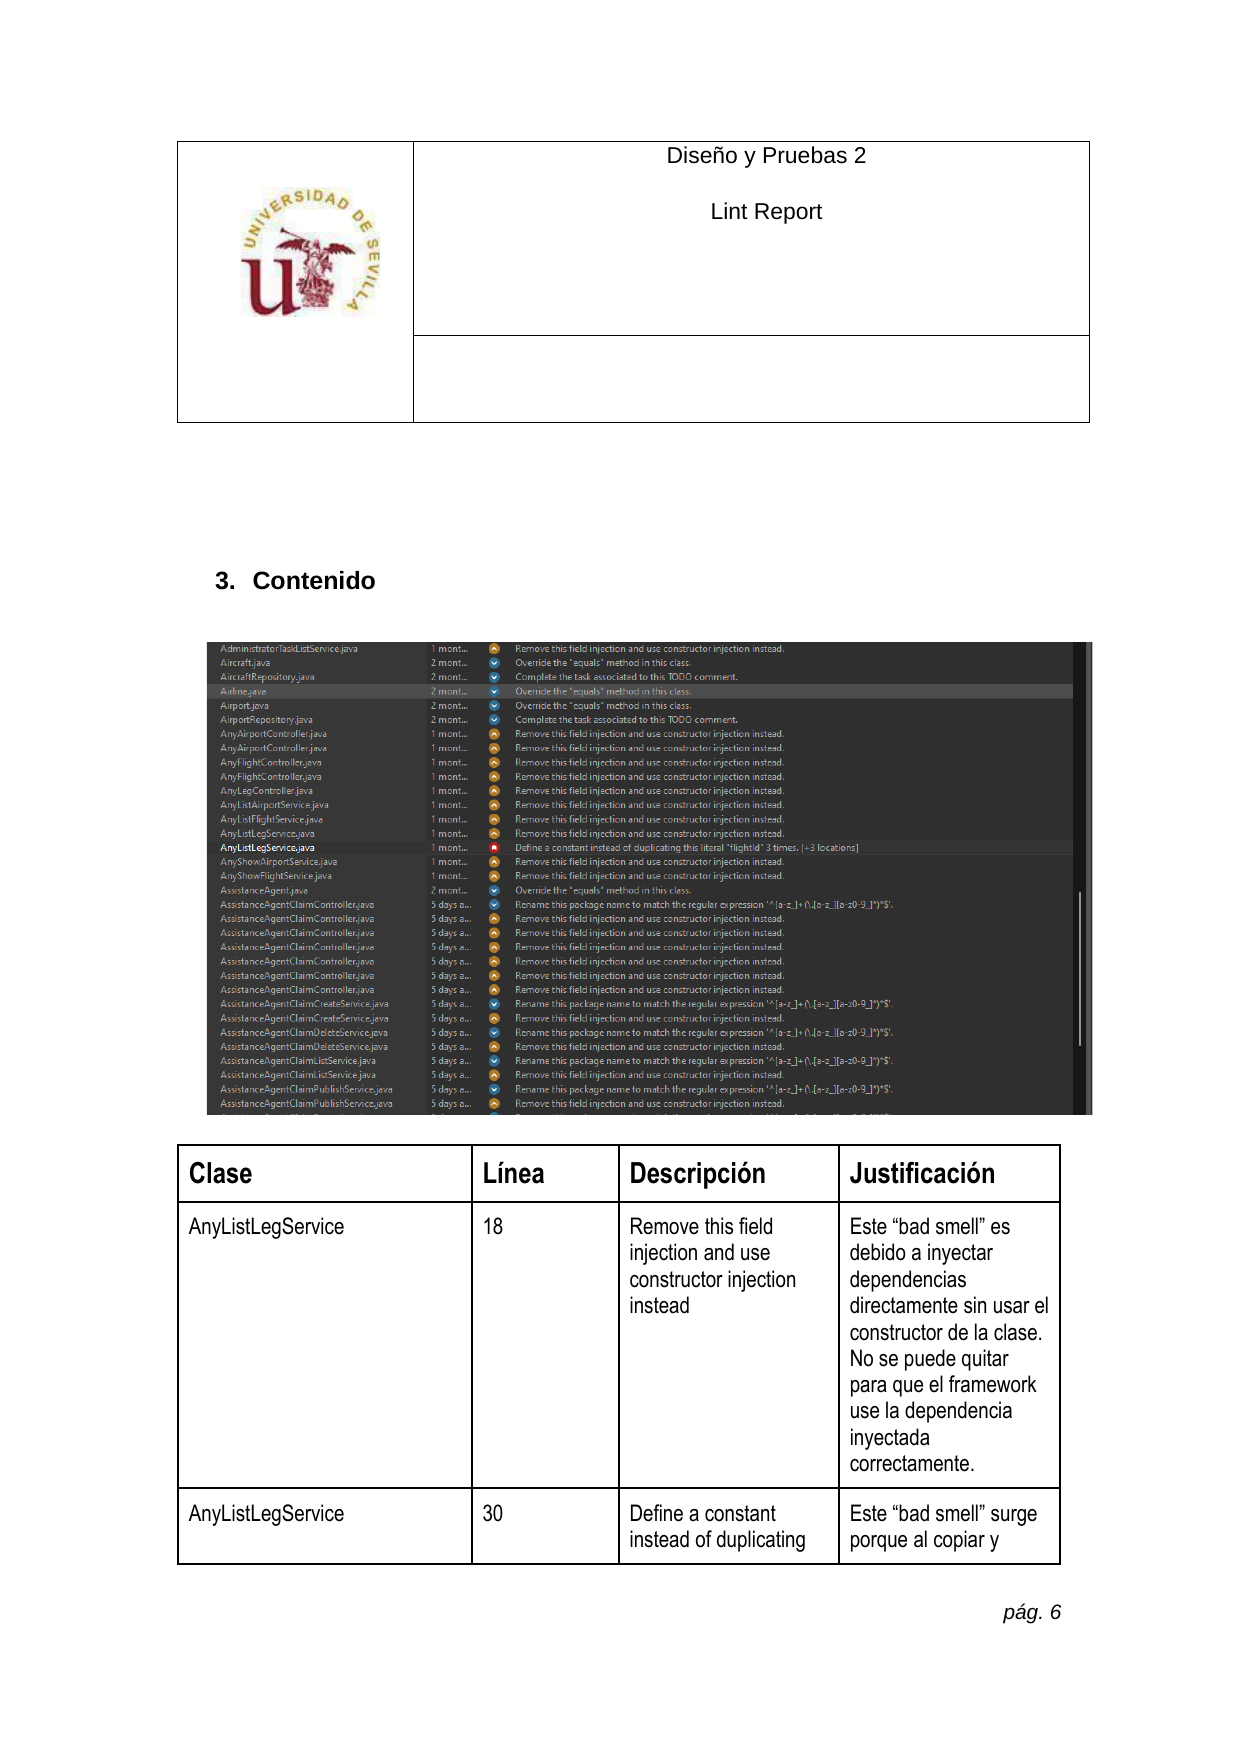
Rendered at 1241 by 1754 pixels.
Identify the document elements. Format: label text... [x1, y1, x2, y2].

table_cell AnyListLegService [179, 1489, 471, 1563]
table_header Línea [473, 1146, 618, 1201]
table_cell Este “bad smell” es debido a inyectar dependencias directamente sin usar el constructor de la clase. No se puede quitar para que el framework use la dependencia inyectada correctamente. [840, 1203, 1059, 1487]
picture [206, 642, 1093, 1115]
table_header Descripción [620, 1146, 838, 1201]
picture [240, 187, 381, 317]
table_cell 18 [473, 1203, 618, 1487]
table_header Clase [179, 1146, 471, 1201]
table_cell 30 [473, 1489, 618, 1563]
table_cell Define a constant instead of duplicating this literal "flightId" 3 times. [620, 1489, 838, 1563]
subtitle Contenido [215, 566, 1063, 595]
table_header Justificación [840, 1146, 1059, 1201]
table_cell AnyListLegService [179, 1203, 471, 1487]
table_cell Remove this field injection and use constructor injection instead [620, 1203, 838, 1487]
